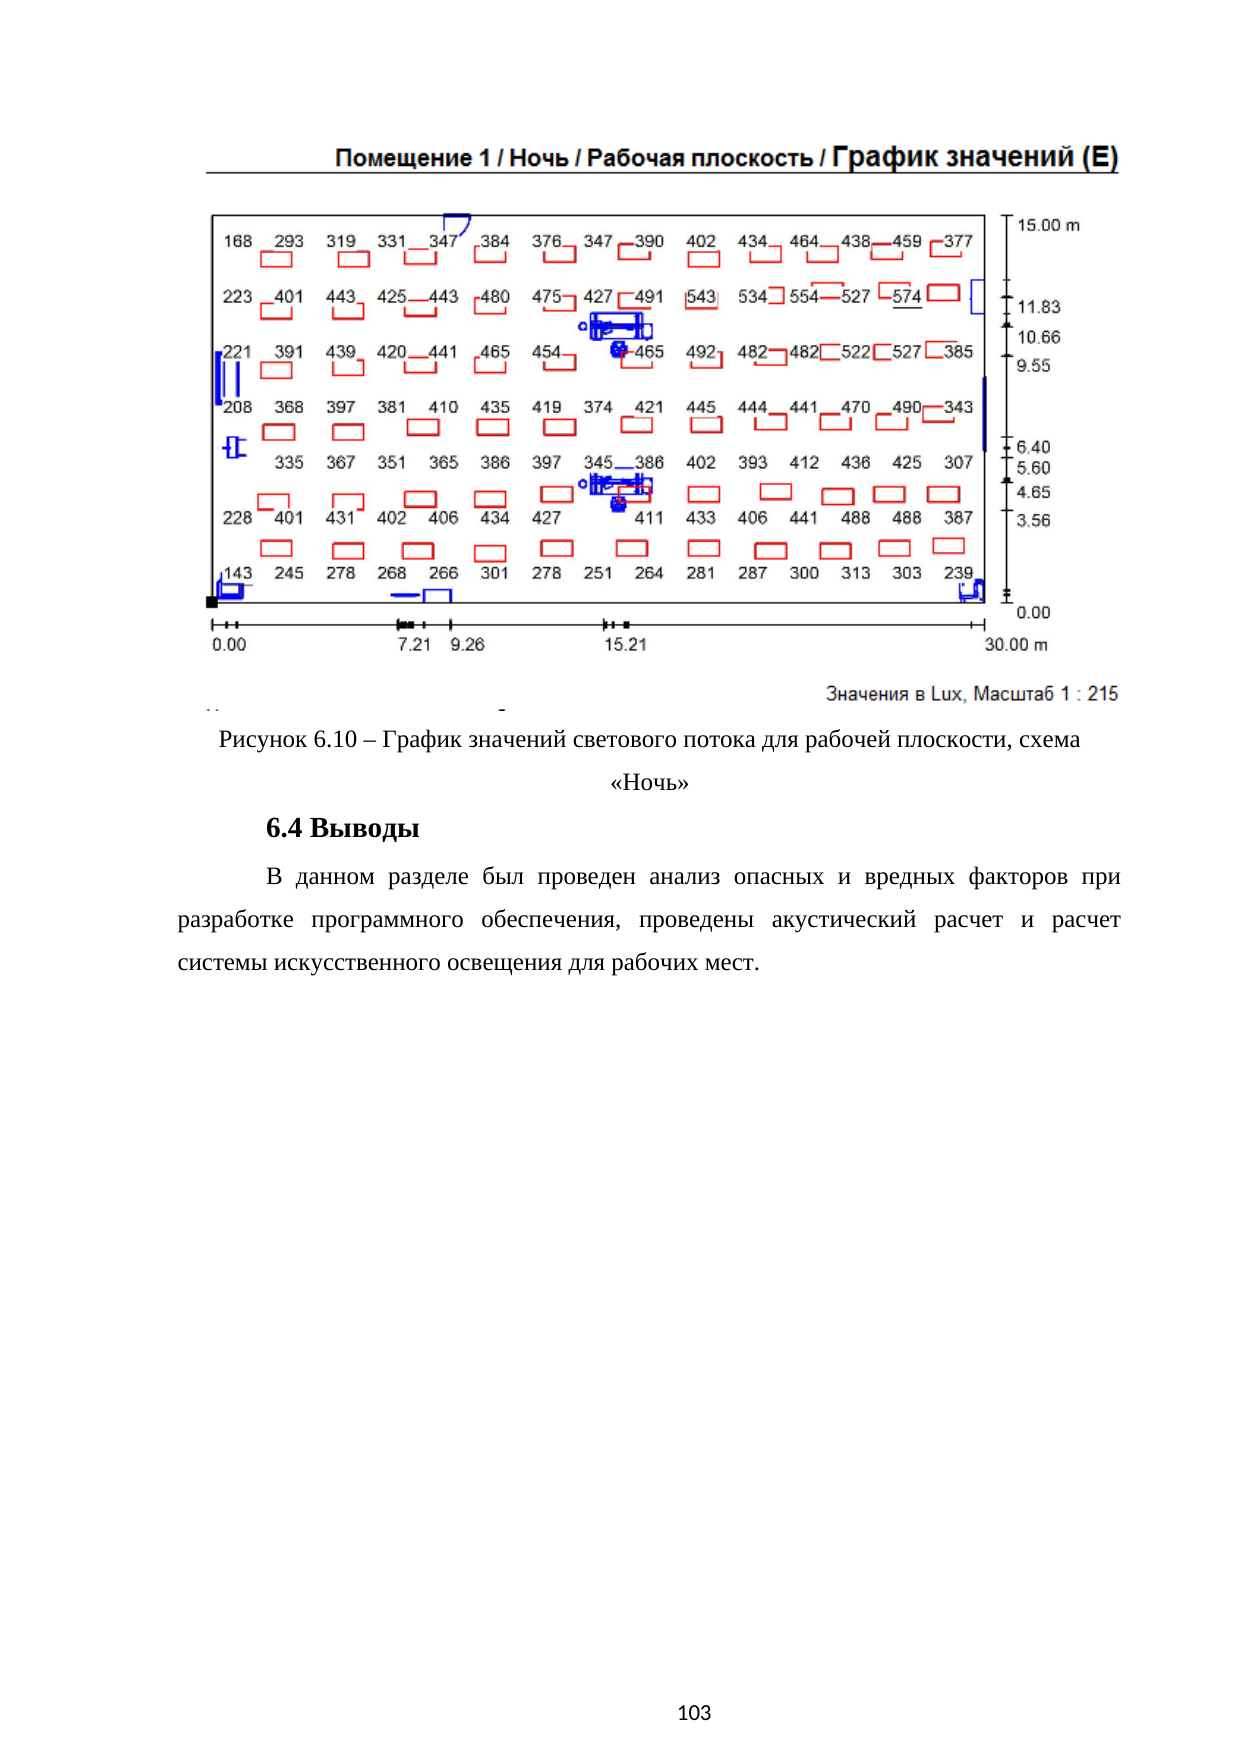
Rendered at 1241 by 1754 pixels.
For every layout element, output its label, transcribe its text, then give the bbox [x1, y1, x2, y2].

text 6.4 Выводы [177, 810, 1122, 844]
text В данном разделе был проведен анализ опасных и вредных факторов при разработке программного обеспечения, проведены акустический расчет и расчет системы искусственного освещения для рабочих мест. [177, 861, 1122, 976]
picture [177, 118, 1132, 711]
text Рисунок 6.10 ‒ График значений светового потока для рабочей плоскости, схема «Ночь» [177, 724, 1122, 796]
